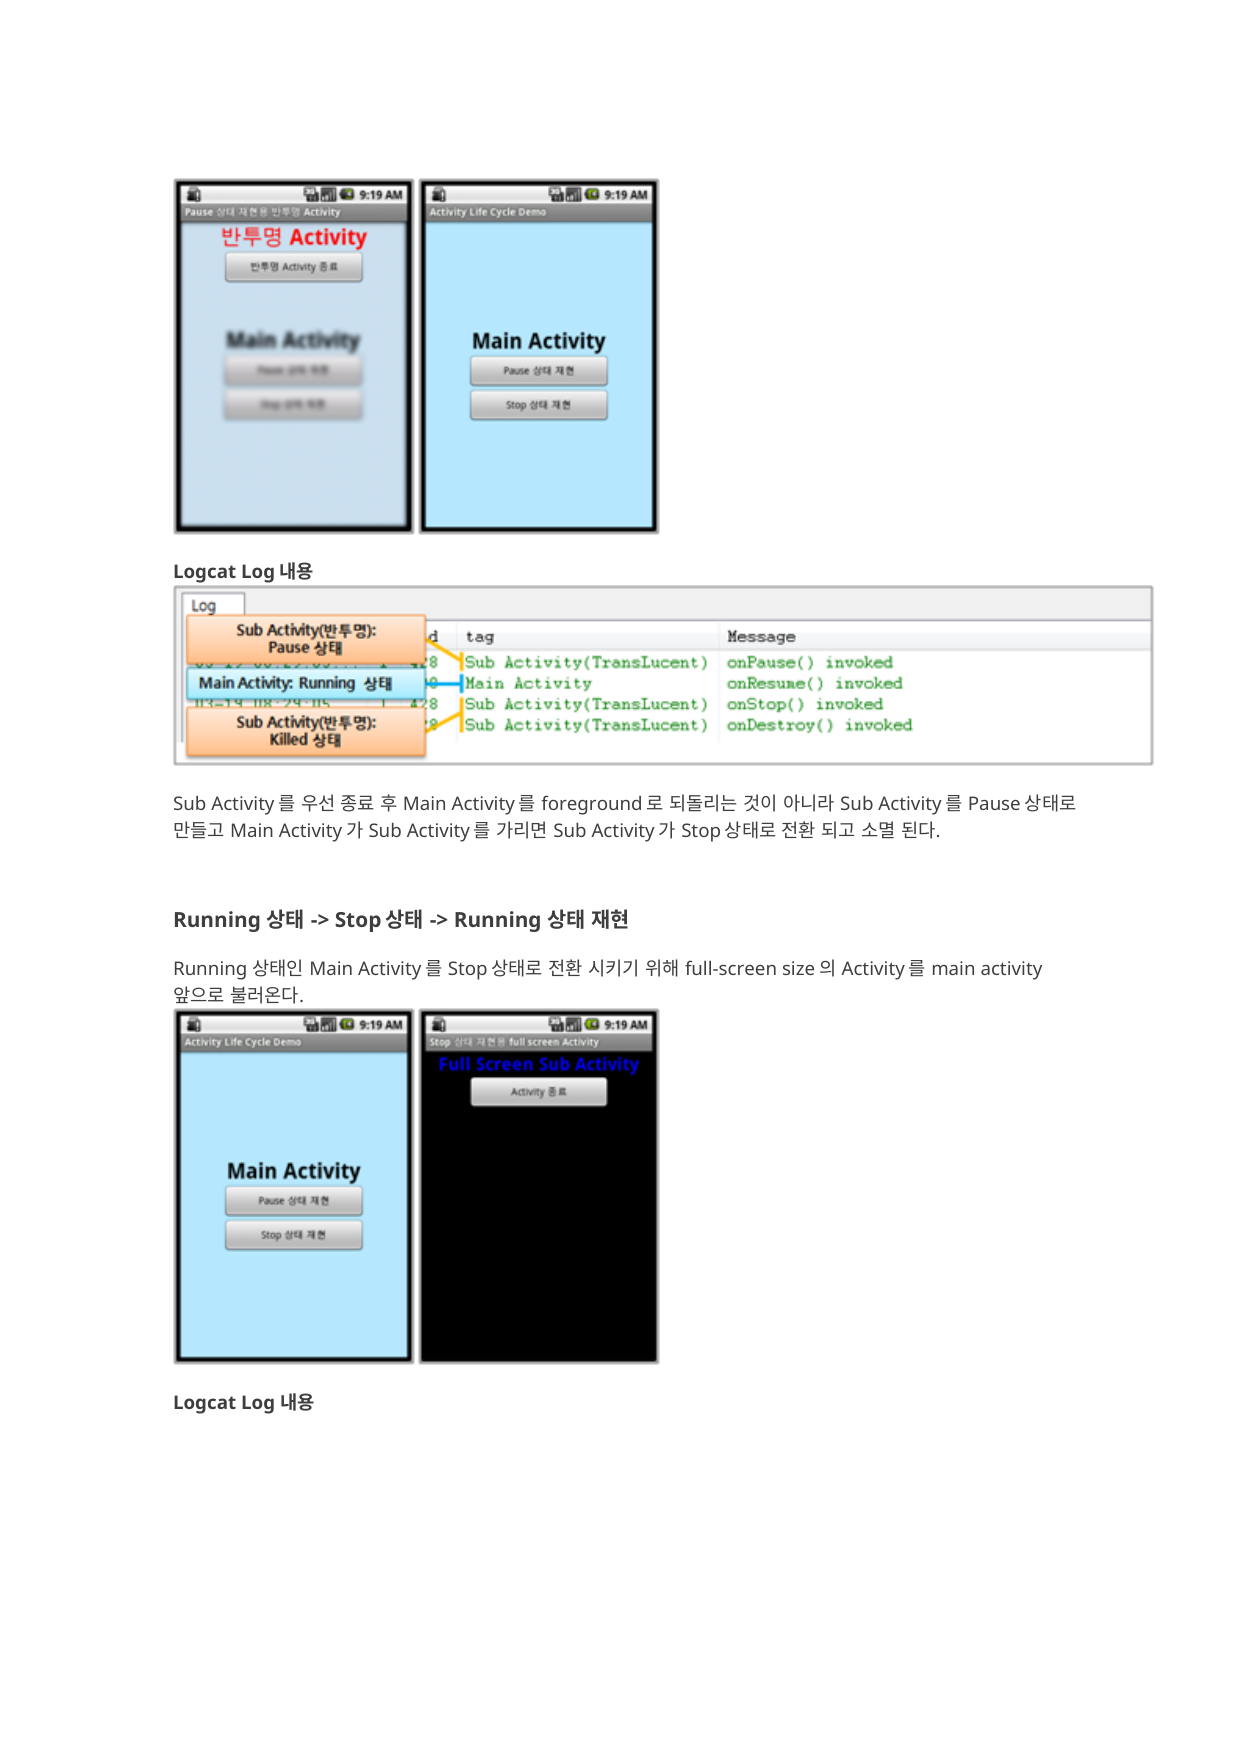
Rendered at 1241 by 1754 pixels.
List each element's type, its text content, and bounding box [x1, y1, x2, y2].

picture [172, 1007, 663, 1368]
text Logcat Log 내용 [173, 1387, 1090, 1415]
text Sub Activity를 우선 종료 후 Main Activity를 foreground로 되돌리는 것이 아니라 Sub Activity를 Pause상태로 만들고 Main Activity가 Sub Activity를 가리면 Sub Activity가 Stop상태로 전환 되고 소멸 된다. [173, 789, 1090, 843]
picture [172, 177, 663, 538]
text Logcat Log내용 [173, 557, 1090, 584]
text Running 상태인 Main Activity를 Stop상태로 전환 시키기 위해 full-screen size의 Activity를 main activity 앞으로 불러온다. [173, 953, 1090, 1008]
text Running 상태 -> Stop상태 -> Running 상태 재현 [173, 903, 1090, 933]
picture [172, 584, 1157, 769]
